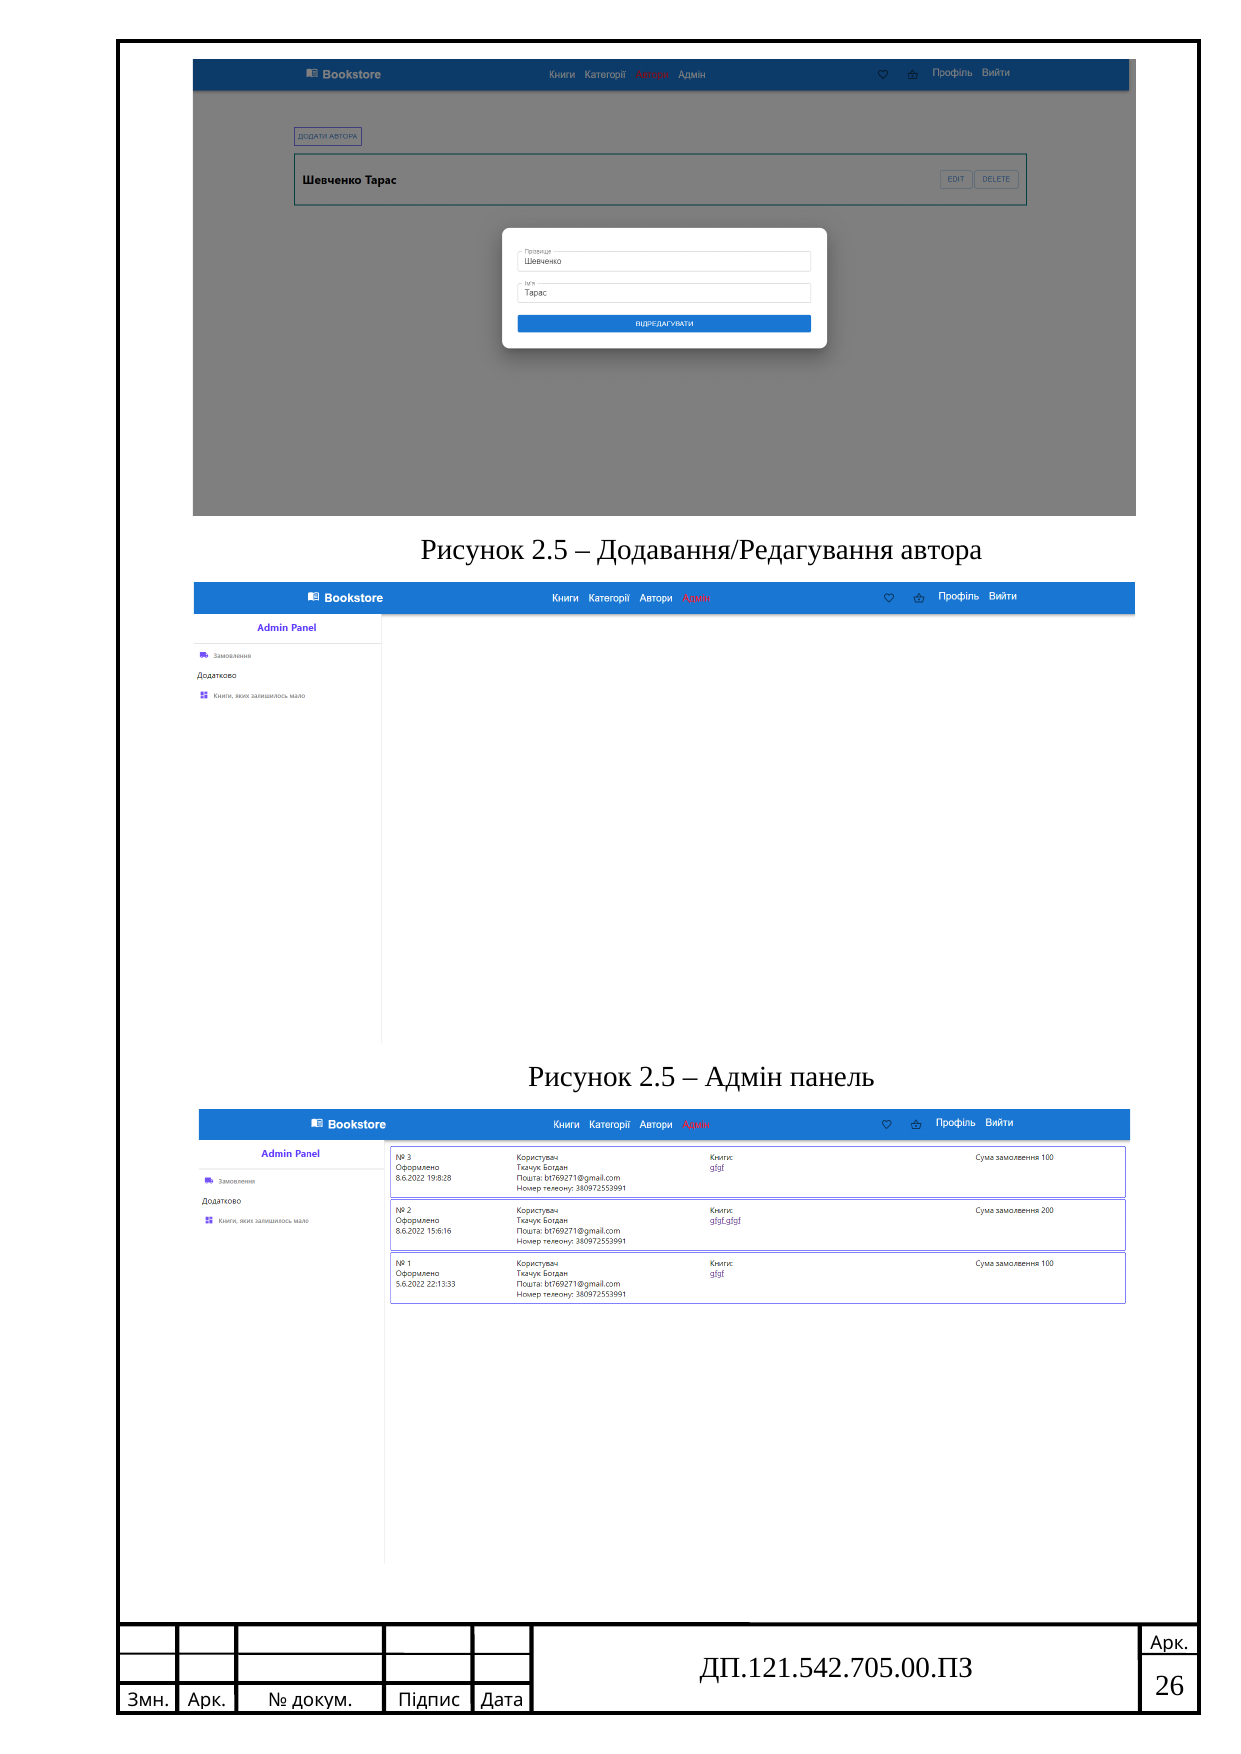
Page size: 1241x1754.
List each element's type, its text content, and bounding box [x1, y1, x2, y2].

text Рисунок 2.5 – Адмін панель [148, 1059, 1181, 1093]
picture [198, 1109, 1131, 1564]
picture [192, 59, 1136, 516]
picture [193, 582, 1135, 1043]
text Рисунок 2.5 – Додавання/Редагування автора [148, 532, 1181, 566]
